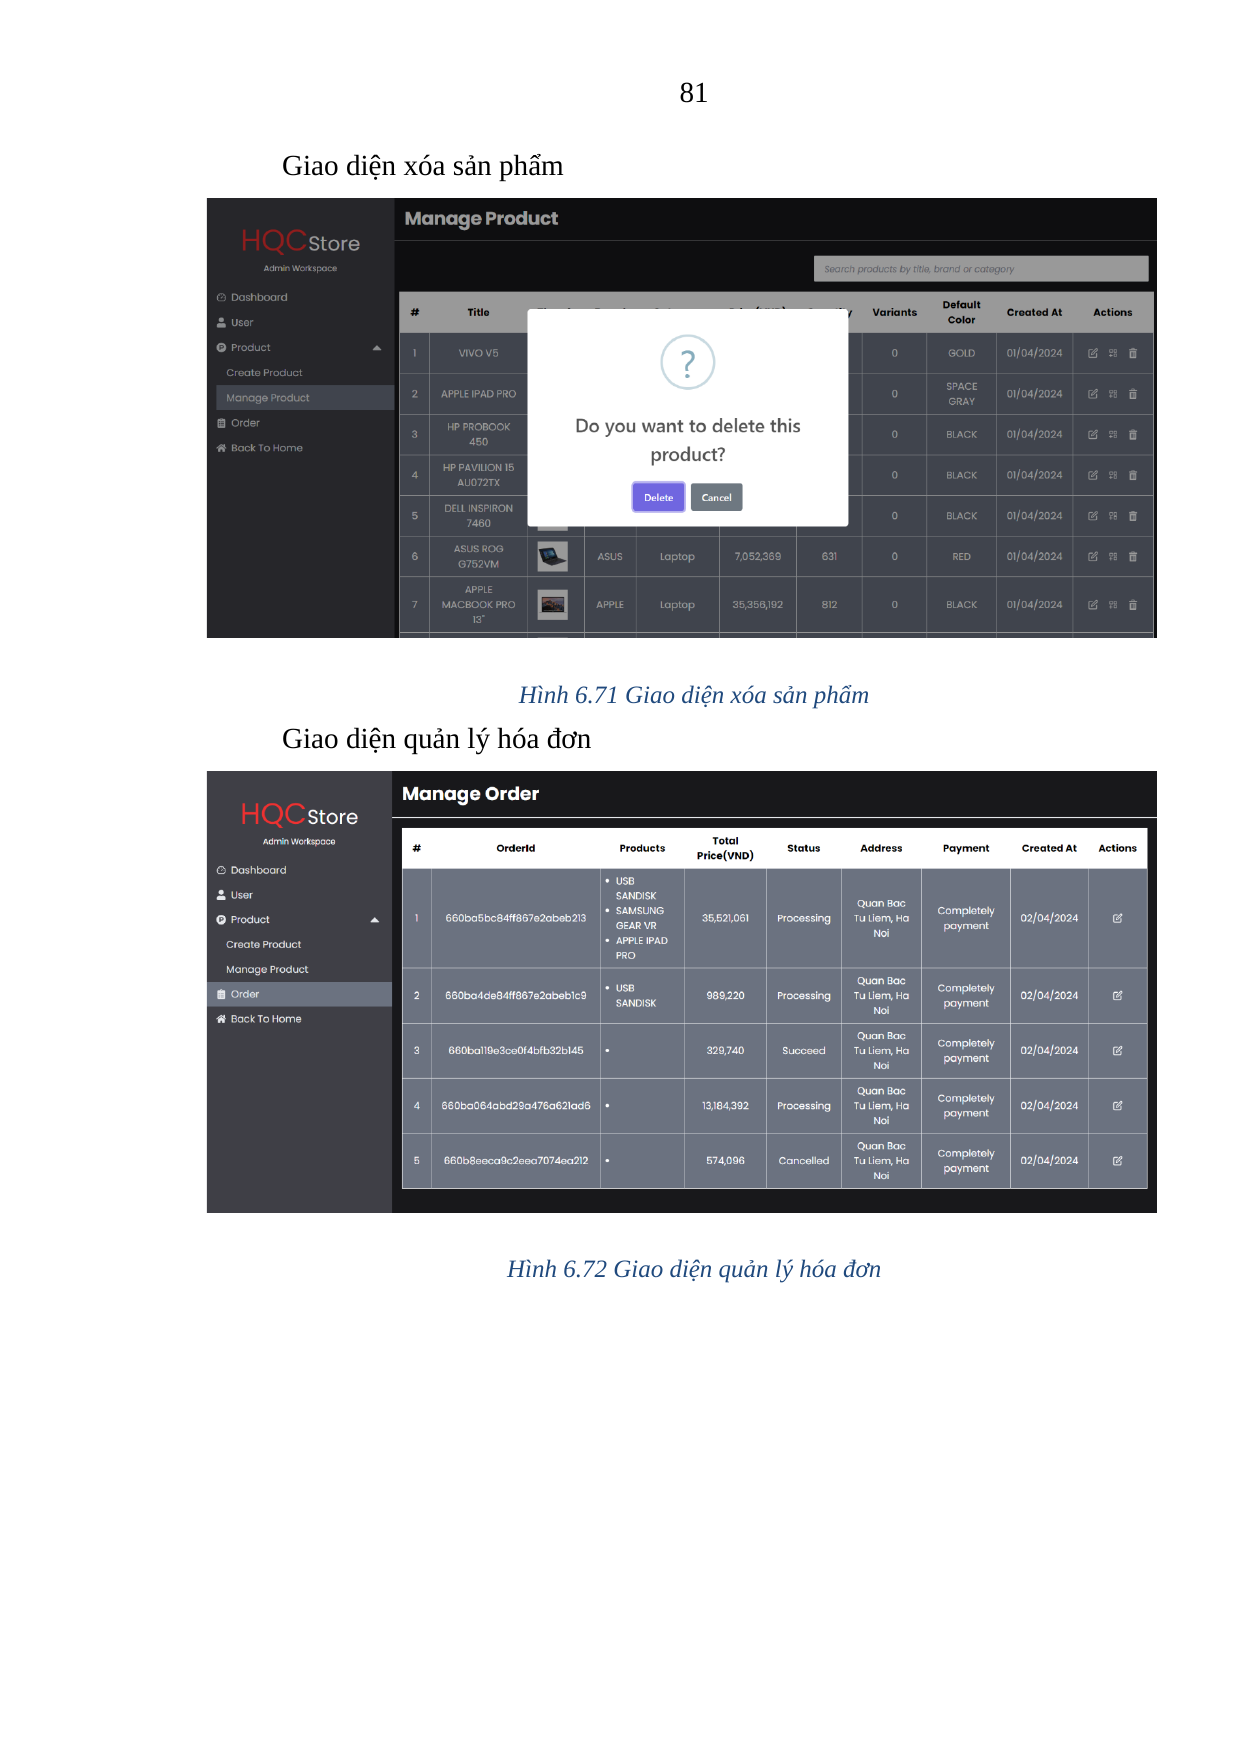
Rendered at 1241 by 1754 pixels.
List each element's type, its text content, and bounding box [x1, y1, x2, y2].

text Giao diện xóa sản phẩm [207, 148, 1122, 181]
picture [206, 198, 1157, 638]
picture [206, 771, 1157, 1213]
text Giao diện quản lý hóa đơn [207, 721, 1122, 754]
